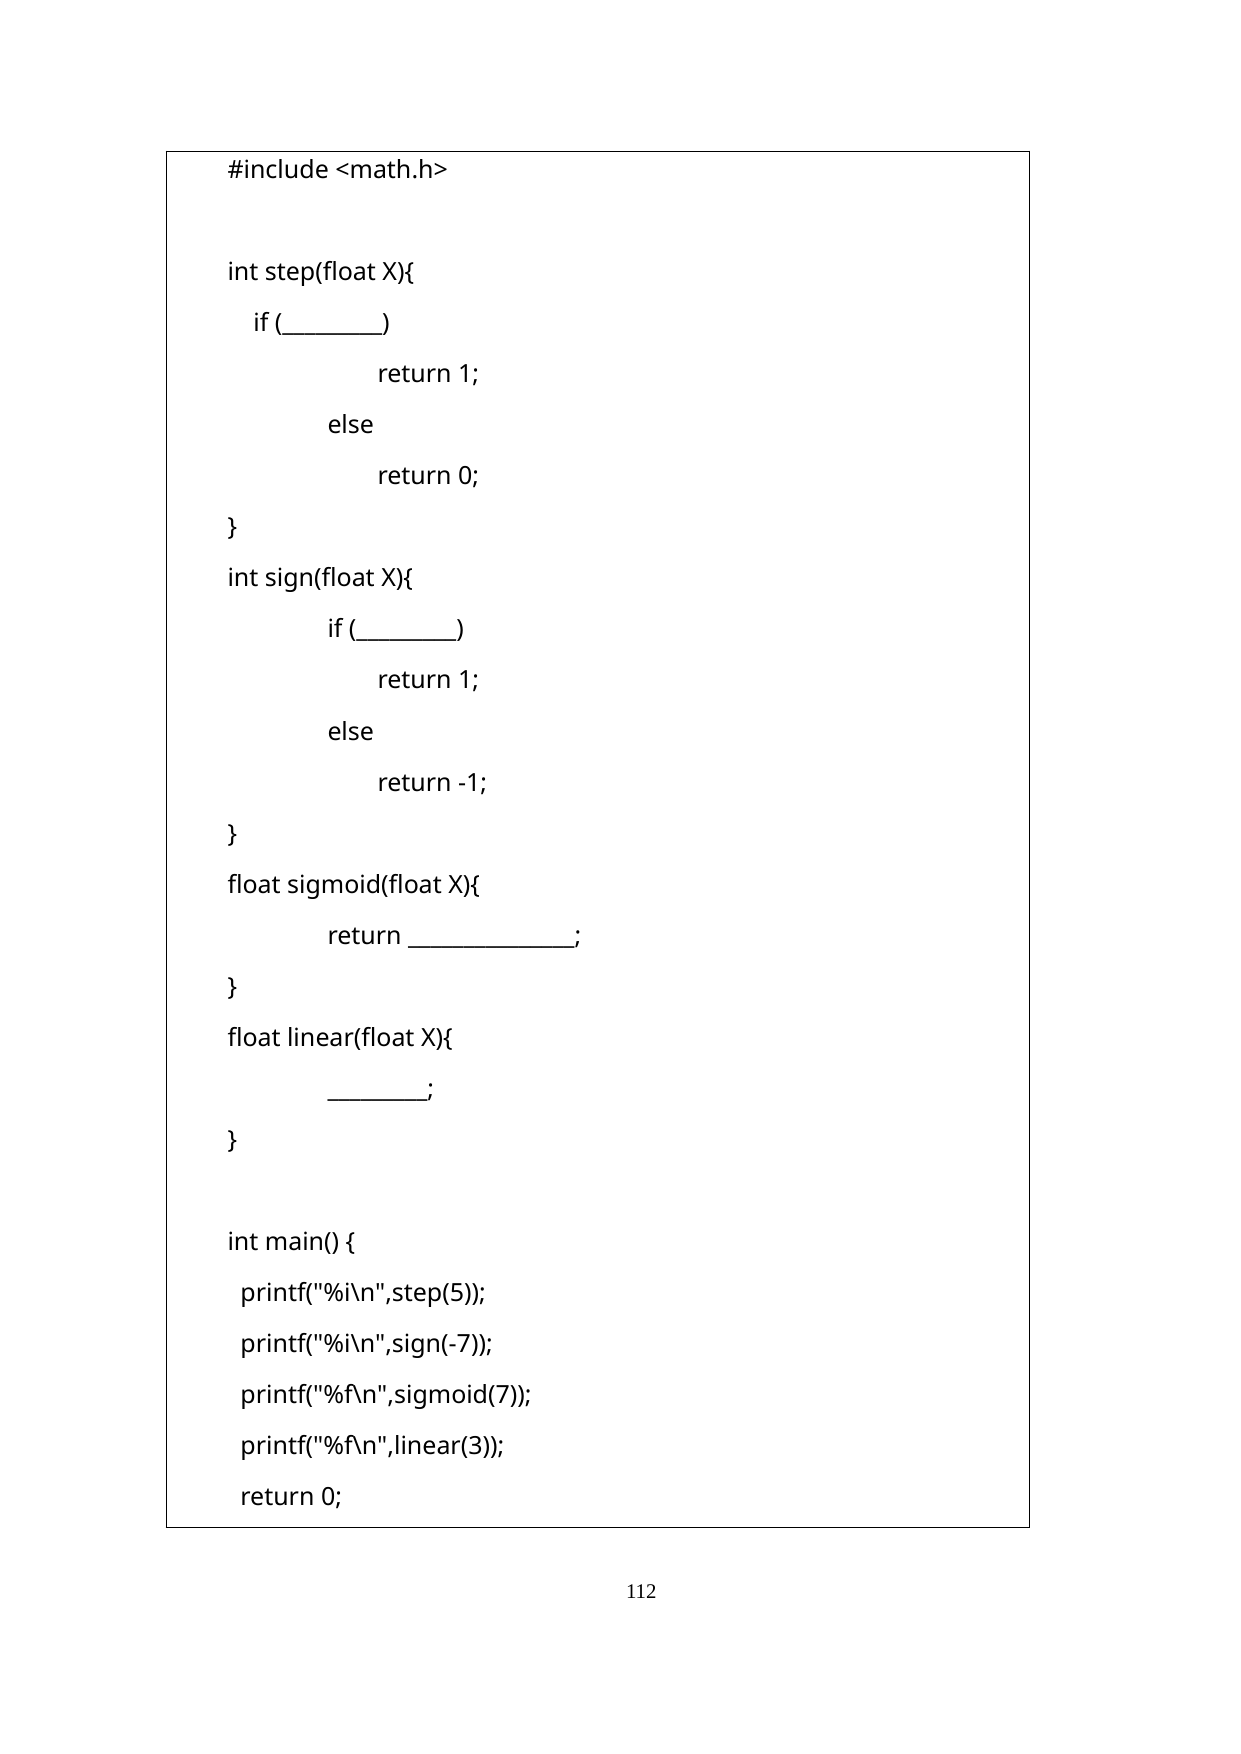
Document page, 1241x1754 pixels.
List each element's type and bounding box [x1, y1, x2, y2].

table_header [167, 152, 1029, 1527]
